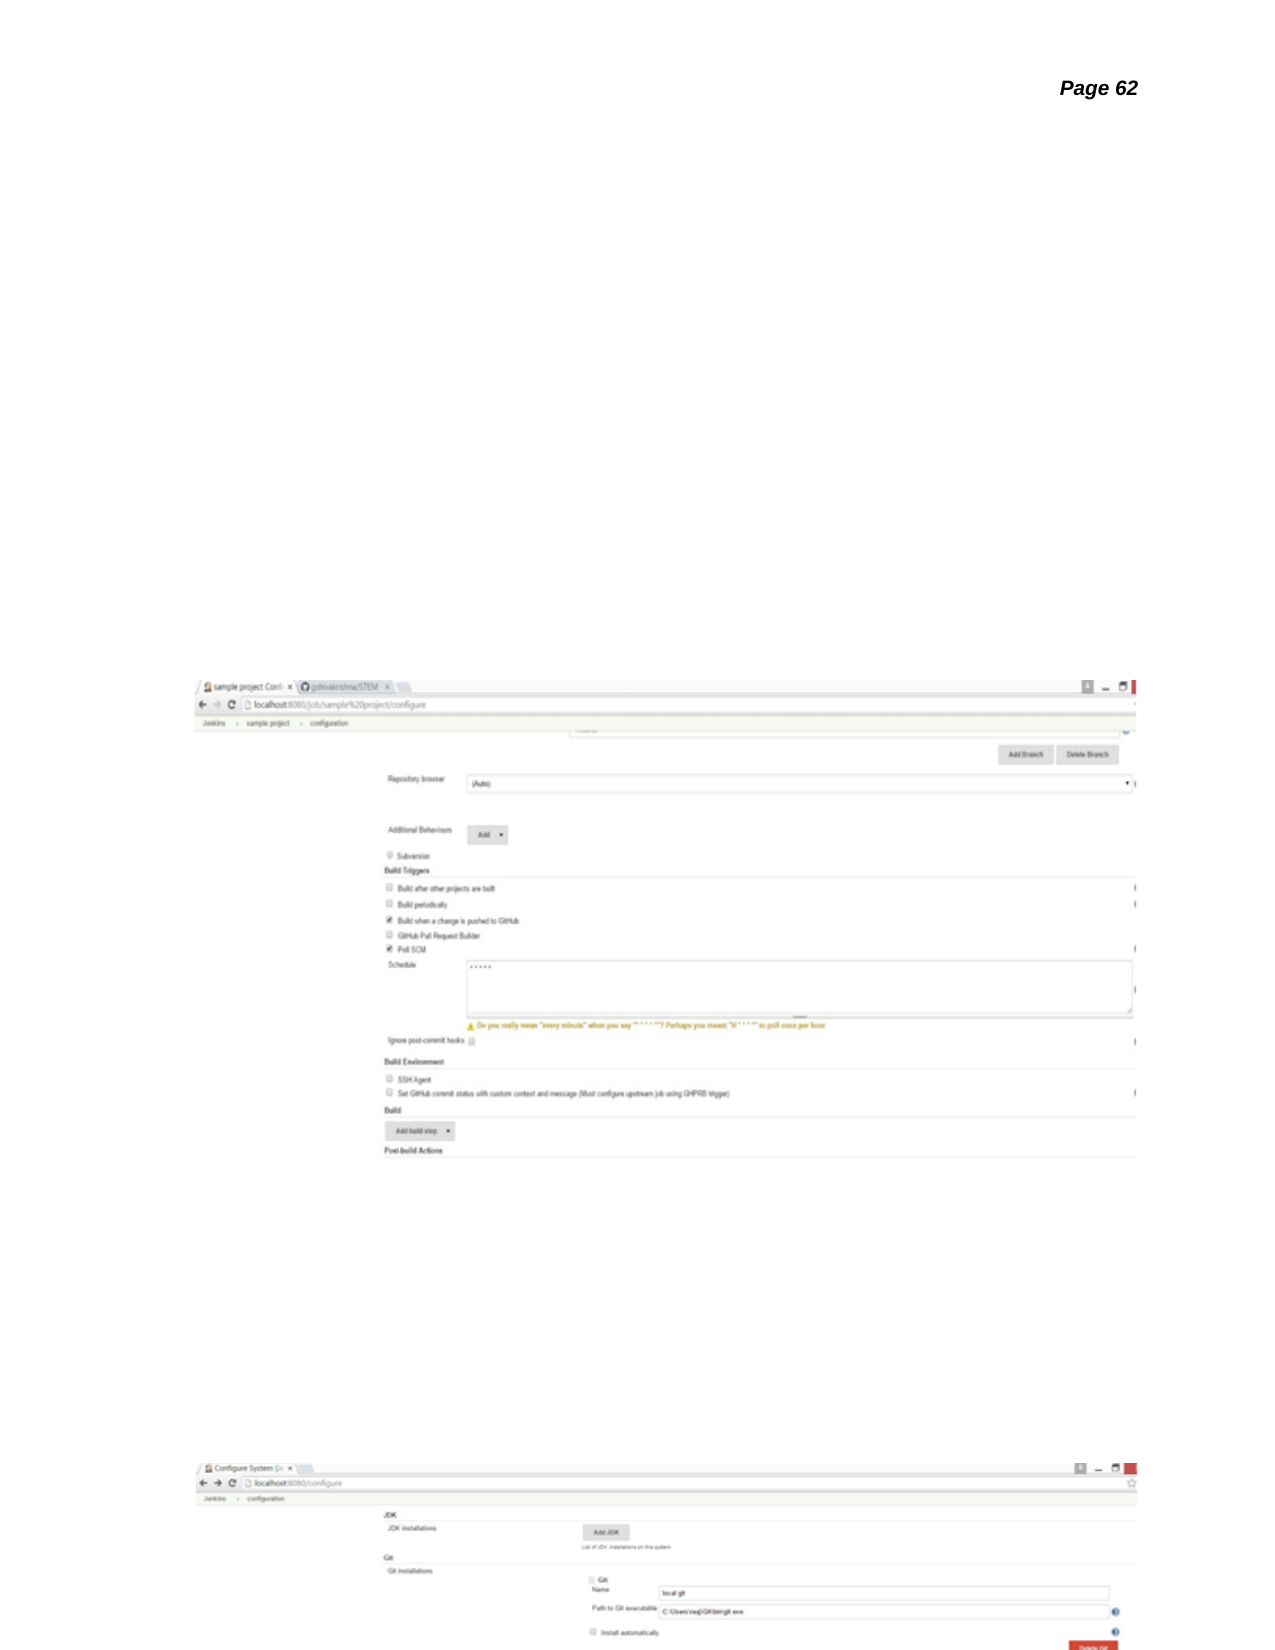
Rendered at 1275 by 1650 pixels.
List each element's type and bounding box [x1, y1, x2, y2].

picture [195, 1463, 1142, 1650]
picture [194, 680, 1141, 1159]
